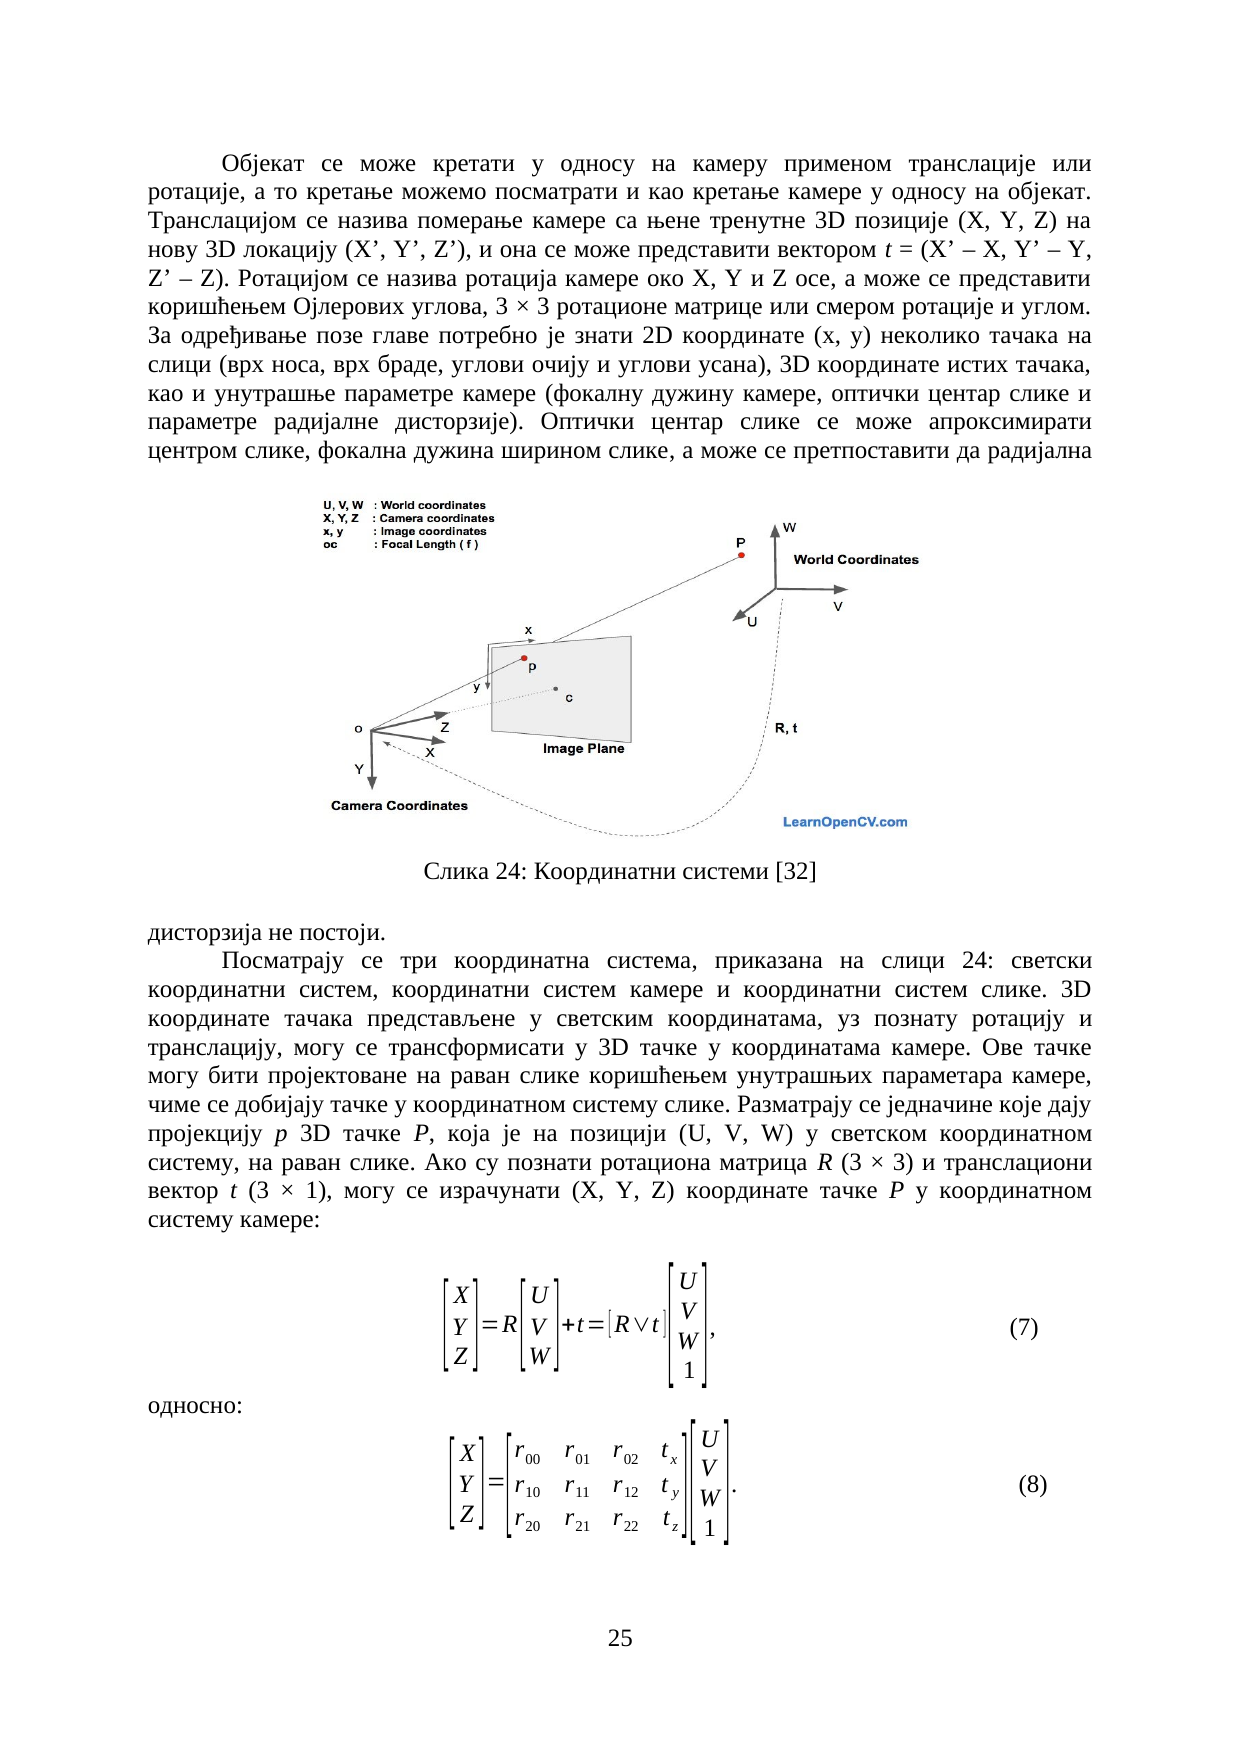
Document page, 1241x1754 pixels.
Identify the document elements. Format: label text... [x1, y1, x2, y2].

text . (8) [148, 1419, 1093, 1547]
picture [301, 484, 940, 847]
text односно: [148, 1390, 1093, 1419]
text Посматрају се три координатна система, приказана на слици 24: светски координатни систем, координатни систем камере и координатни систем слике. 3D координате тачака представљене у светским координатама, уз познату ротацију и транслацију, могу се трансформисати у 3D тачке у координатама камере. Ове тачке могу бити пројектоване на раван слике коришћењем унутрашњих параметара камере, чиме се добијају тачке у координатном систему слике. Разматрају се једначине које дају пројекцију p 3D тачке P, која је на позицији (U, V, W) у светском координатном систему, на раван слике. Ако су познати ротациона матрица R (3 × 3) и транслациони вектор t (3 × 1), могу се израчунати (X, Y, Z) координате тачке P у координатном систему камере: [148, 945, 1093, 1233]
text , (7) [369, 1262, 1093, 1390]
